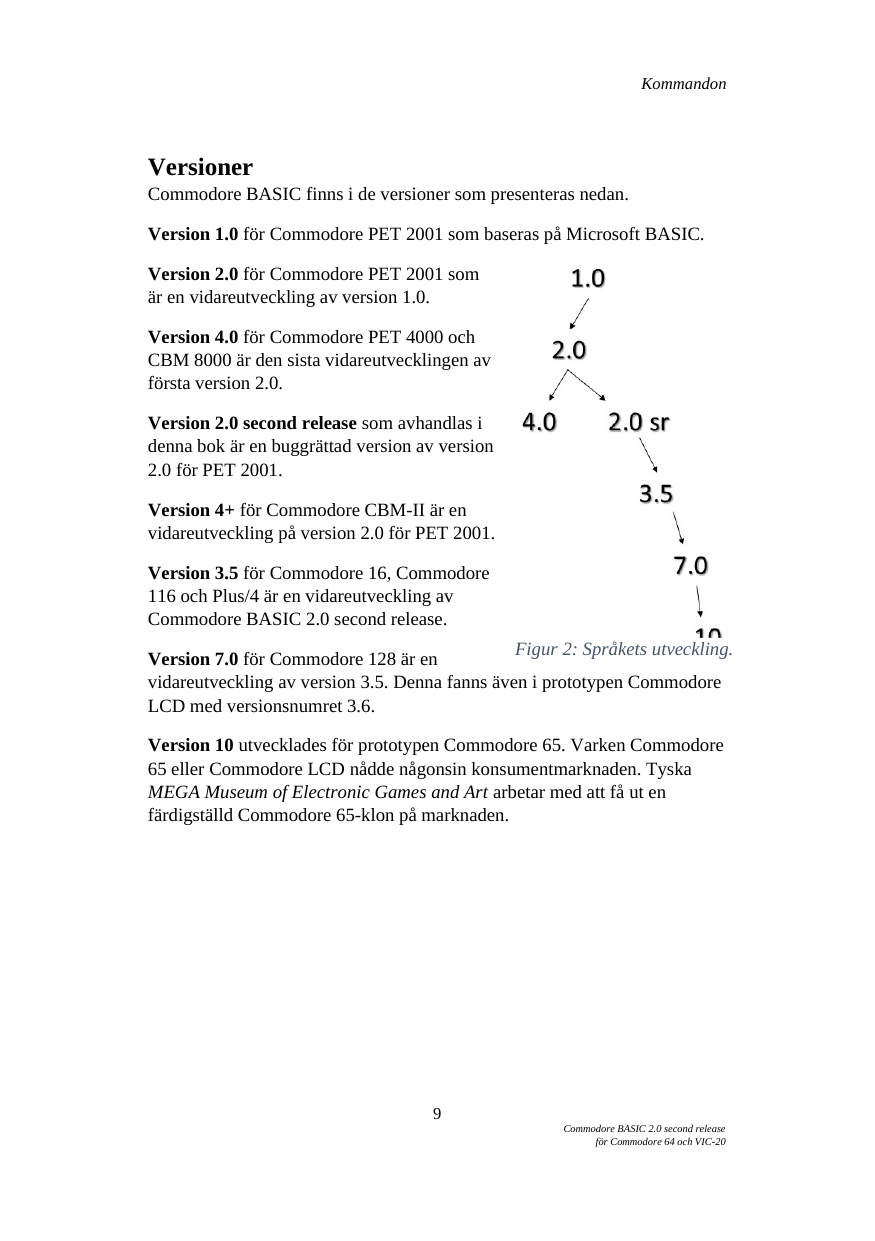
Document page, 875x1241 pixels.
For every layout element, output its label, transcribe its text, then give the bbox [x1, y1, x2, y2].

text Commodore BASIC finns i de versioner som presenteras nedan. [148, 183, 726, 204]
text Version 7.0 för Commodore 128 är en vidareutveckling av version 3.5. Denna fanns även i prototypen Commodore LCD med versionsnumret 3.6. [148, 648, 726, 716]
text Version 2.0 second release som avhandlas i denna bok är en buggrättad version av version 2.0 för PET 2001. [148, 412, 515, 480]
text Version 10 utvecklades för prototypen Commodore 65. Varken Commodore 65 eller Commodore LCD nådde någonsin konsumentmarknaden. Tyska MEGA Museum of Electronic Games and Art arbetar med att få ut en färdigställd Commodore 65-klon på marknaden. [148, 734, 726, 826]
text Version 2.0 för Commodore PET 2001 som är en vidareutveckling av version 1.0. [148, 263, 726, 307]
picture [515, 264, 727, 637]
subtitle Versioner [148, 152, 726, 181]
text Version 3.5 för Commodore 16, Commodore 116 och Plus/4 är en vidareutveckling av Commodore BASIC 2.0 second release. [148, 562, 515, 630]
text Version 1.0 för Commodore PET 2001 som baseras på Microsoft BASIC. [148, 223, 726, 244]
text Version 4+ för Commodore CBM-II är en vidareutveckling på version 2.0 för PET 2001. [148, 498, 515, 543]
text Version 4.0 för Commodore PET 4000 och CBM 8000 är den sista vidareutvecklingen av första version 2.0. [148, 326, 515, 394]
